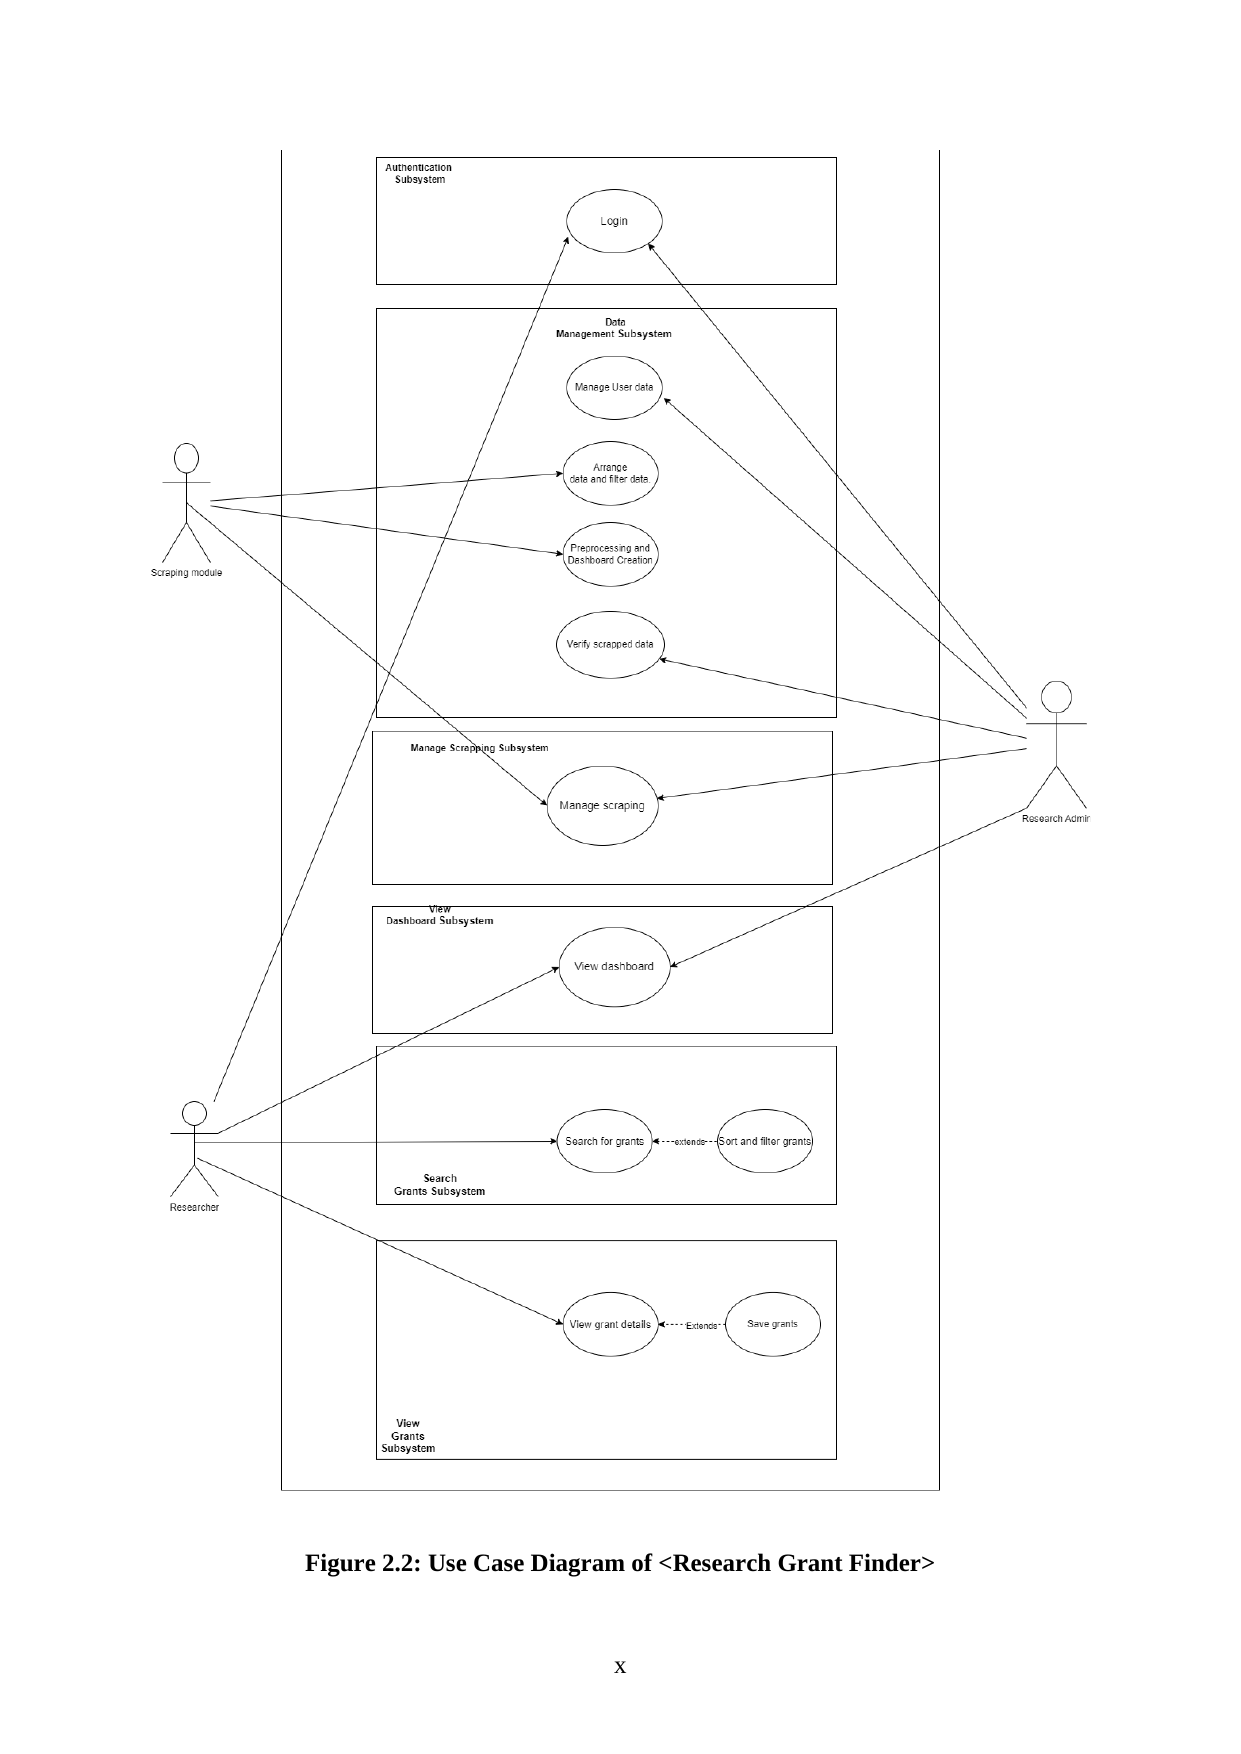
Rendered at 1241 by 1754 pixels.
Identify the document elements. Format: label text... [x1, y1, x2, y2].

picture [150, 150, 1091, 1491]
text Figure 2.2: Use Case Diagram of <Research Grant Finder> [150, 1548, 1090, 1577]
